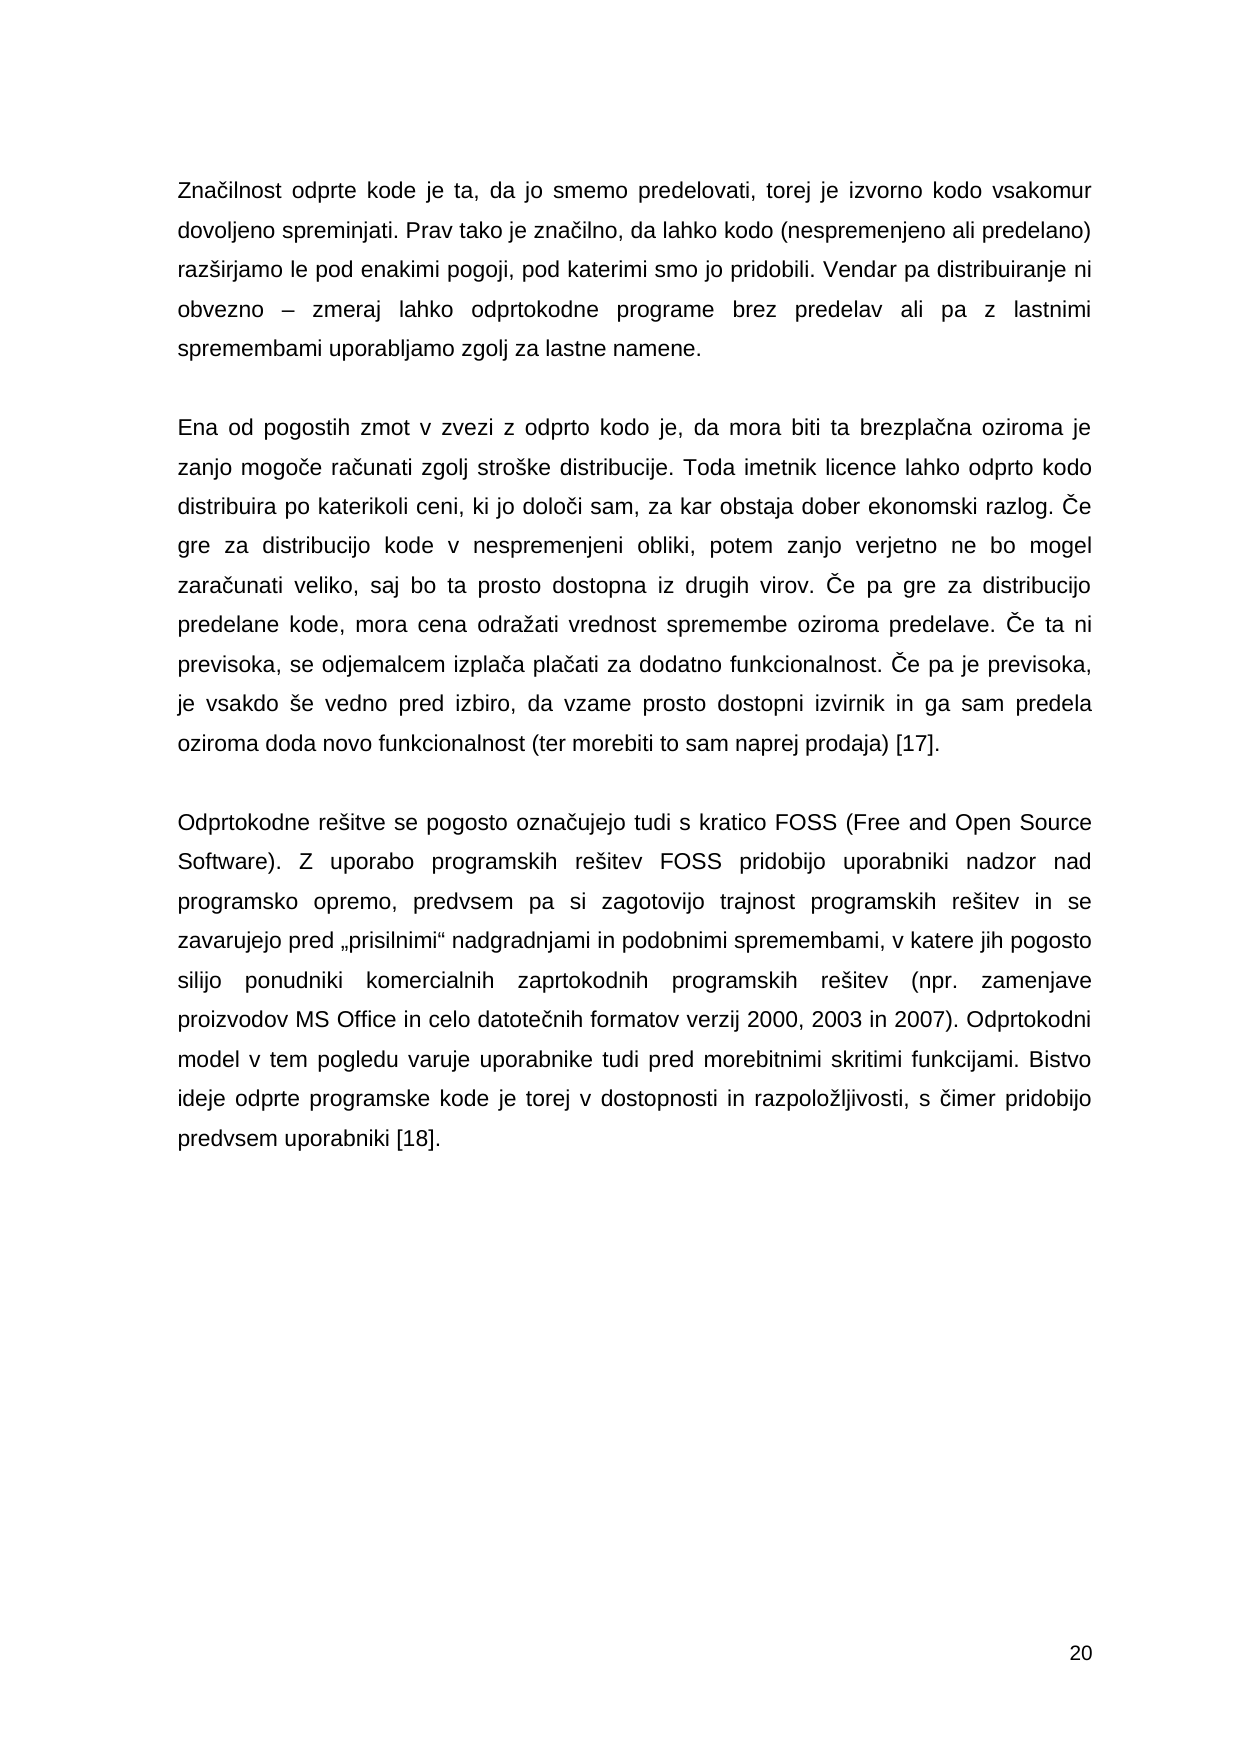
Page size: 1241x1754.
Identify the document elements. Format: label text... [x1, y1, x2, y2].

text Ena od pogostih zmot v zvezi z odprto kodo je, da mora biti ta brezplačna oziroma je zanjo mogoče računati zgolj stroške distribucije. Toda imetnik licence lahko odprto kodo distribuira po katerikoli ceni, ki jo določi sam, za kar obstaja dober ekonomski razlog. Če gre za distribucijo kode v nespremenjeni obliki, potem zanjo verjetno ne bo mogel zaračunati veliko, saj bo ta prosto dostopna iz drugih virov. Če pa gre za distribucijo predelane kode, mora cena odražati vrednost spremembe oziroma predelave. Če ta ni previsoka, se odjemalcem izplača plačati za dodatno funkcionalnost. Če pa je previsoka, je vsakdo še vedno pred izbiro, da vzame prosto dostopni izvirnik in ga sam predela oziroma doda novo funkcionalnost (ter morebiti to sam naprej prodaja) [17]. [177, 414, 1092, 756]
text Odprtokodne rešitve se pogosto označujejo tudi s kratico FOSS (Free and Open Source Software). Z uporabo programskih rešitev FOSS pridobijo uporabniki nadzor nad programsko opremo, predvsem pa si zagotovijo trajnost programskih rešitev in se zavarujejo pred „prisilnimi“ nadgradnjami in podobnimi spremembami, v katere jih pogosto silijo ponudniki komercialnih zaprtokodnih programskih rešitev (npr. zamenjave proizvodov MS Office in celo datotečnih formatov verzij 2000, 2003 in 2007). Odprtokodni model v tem pogledu varuje uporabnike tudi pred morebitnimi skritimi funkcijami. Bistvo ideje odprte programske kode je torej v dostopnosti in razpoložljivosti, s čimer pridobijo predvsem uporabniki [18]. [177, 809, 1092, 1151]
text Značilnost odprte kode je ta, da jo smemo predelovati, torej je izvorno kodo vsakomur dovoljeno spreminjati. Prav tako je značilno, da lahko kodo (nespremenjeno ali predelano) razširjamo le pod enakimi pogoji, pod katerimi smo jo pridobili. Vendar pa distribuiranje ni obvezno – zmeraj lahko odprtokodne programe brez predelav ali pa z lastnimi spremembami uporabljamo zgolj za lastne namene. [177, 177, 1092, 361]
